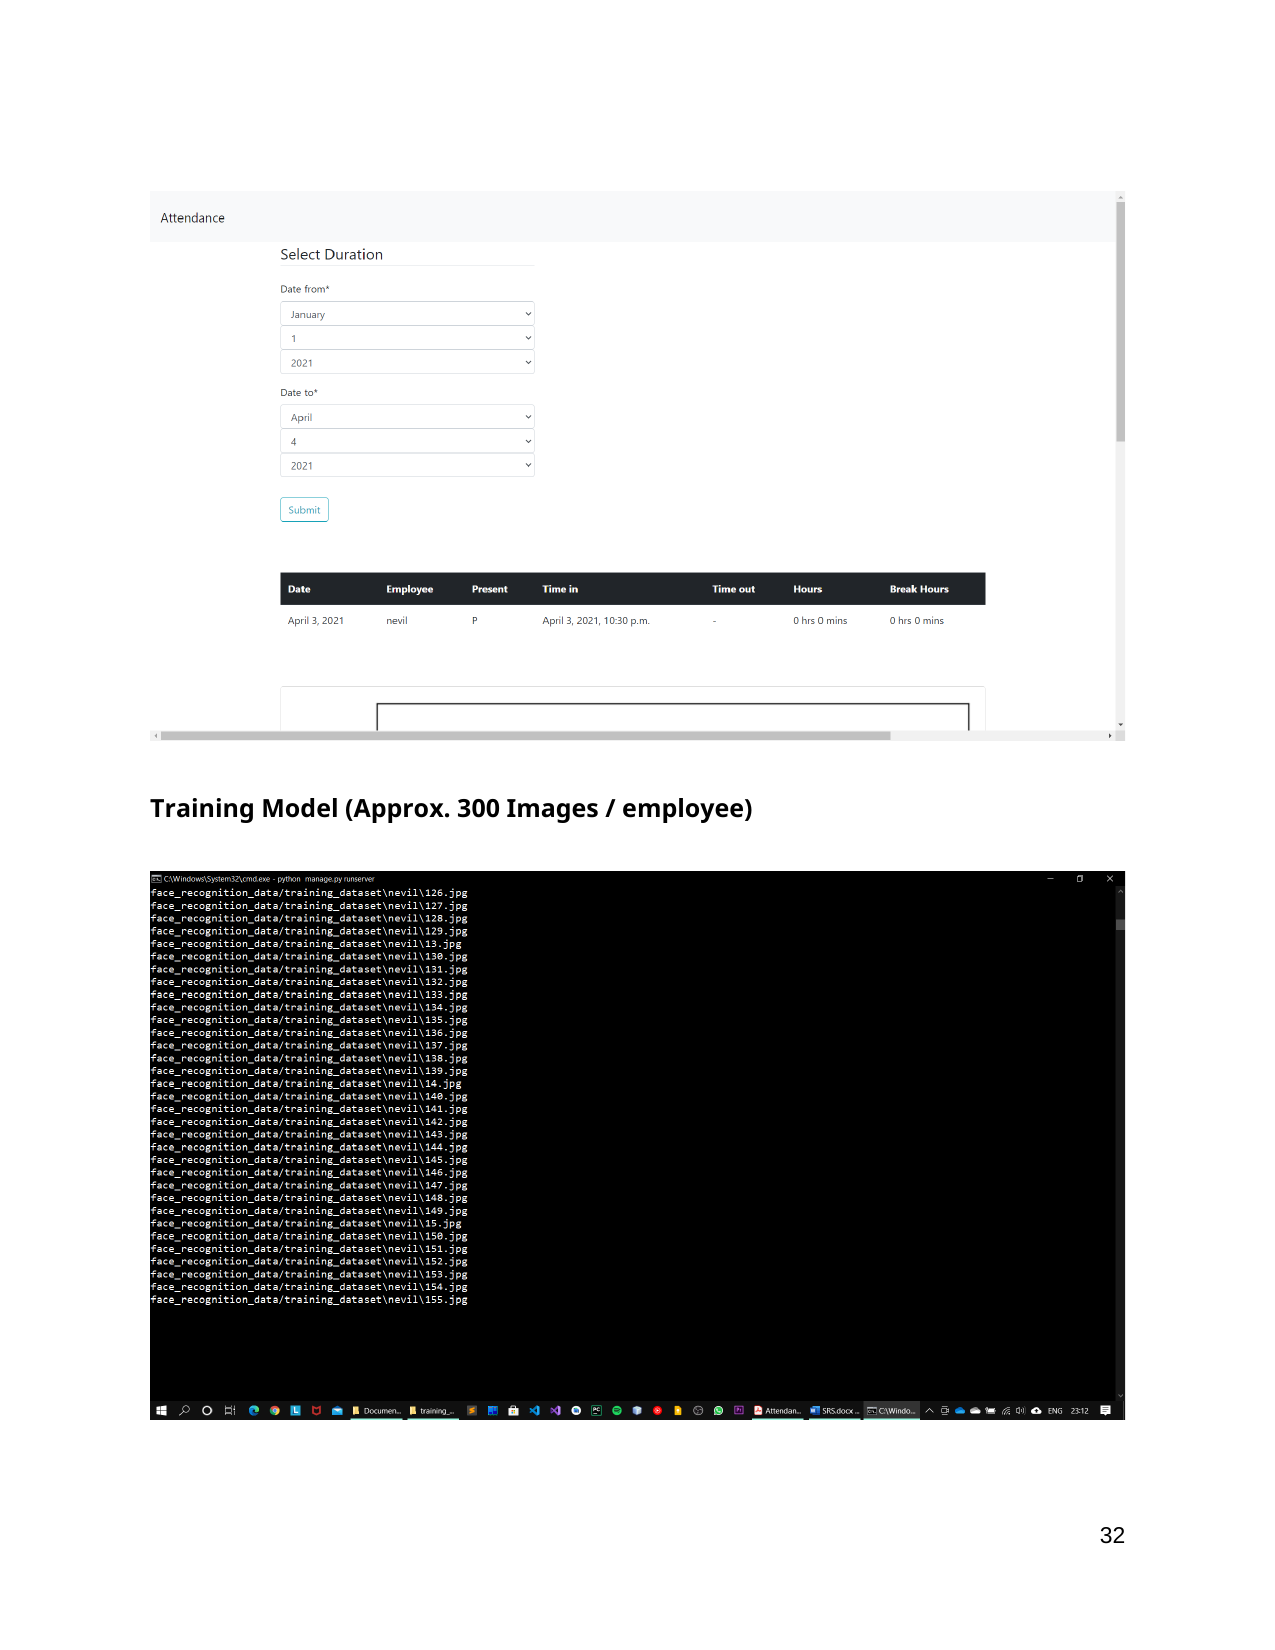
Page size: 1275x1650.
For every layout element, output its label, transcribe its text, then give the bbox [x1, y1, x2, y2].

picture [150, 871, 1125, 1420]
picture [150, 191, 1125, 741]
text Training Model (Approx. 300 Images / employee) [150, 790, 1125, 824]
